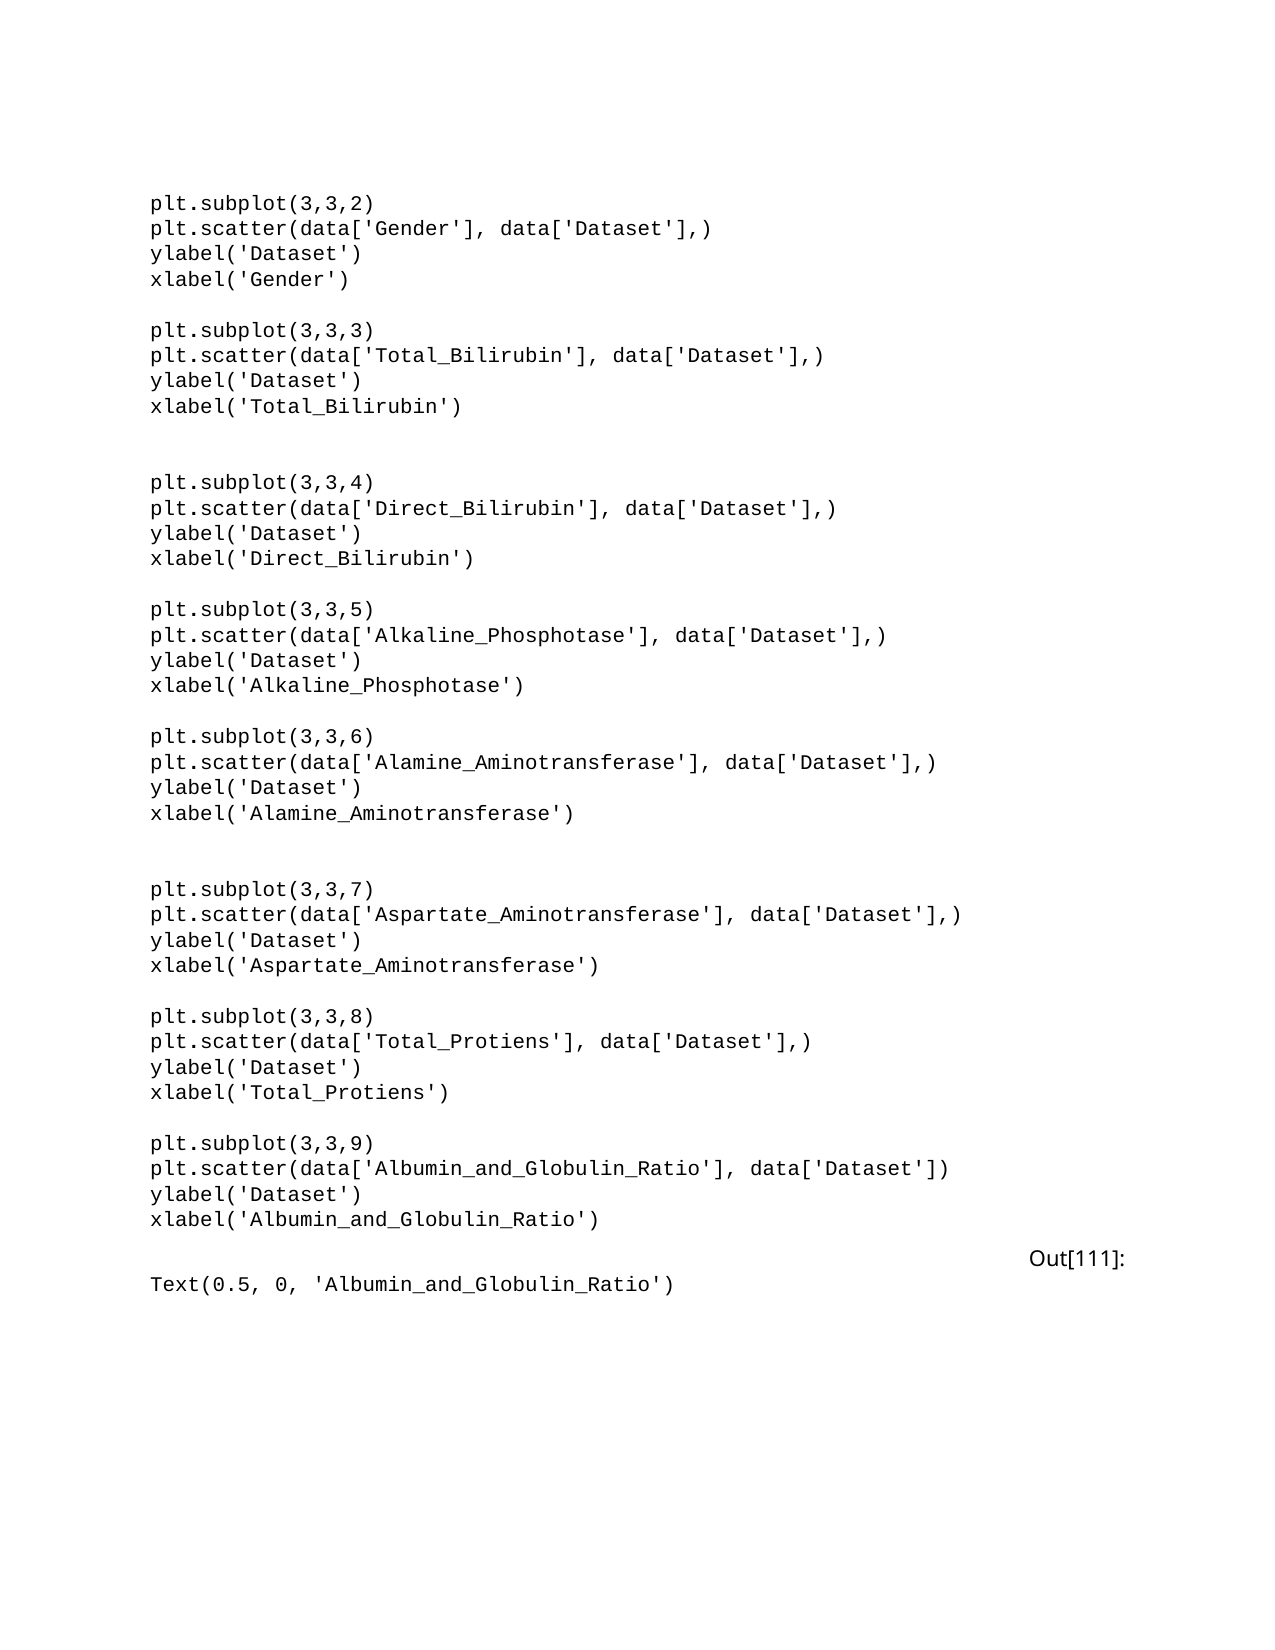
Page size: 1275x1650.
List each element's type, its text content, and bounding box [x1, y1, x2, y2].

text xlabel('Gender') [150, 267, 1125, 292]
text plt.subplot(3,3,2) [150, 191, 1125, 216]
text xlabel('Alkaline_Phosphotase') [150, 674, 1125, 699]
text plt.scatter(data['Direct_Bilirubin'], data['Dataset'],) [150, 496, 1125, 521]
text plt.scatter(data['Total_Protiens'], data['Dataset'],) [150, 1029, 1125, 1055]
text xlabel('Total_Bilirubin') [150, 394, 1125, 419]
text plt.subplot(3,3,9) [150, 1131, 1125, 1157]
text xlabel('Aspartate_Aminotransferase') [150, 953, 1125, 979]
text ylabel('Dataset') [150, 648, 1125, 674]
text ylabel('Dataset') [150, 775, 1125, 801]
text ylabel('Dataset') [150, 1182, 1125, 1207]
text ylabel('Dataset') [150, 928, 1125, 953]
text Text(0.5, 0, 'Albumin_and_Globulin_Ratio') [150, 1273, 1125, 1298]
text ylabel('Dataset') [150, 1055, 1125, 1080]
text xlabel('Direct_Bilirubin') [150, 547, 1125, 572]
text plt.scatter(data['Alamine_Aminotransferase'], data['Dataset'],) [150, 750, 1125, 775]
text plt.scatter(data['Alkaline_Phosphotase'], data['Dataset'],) [150, 623, 1125, 648]
text plt.subplot(3,3,3) [150, 318, 1125, 343]
text ylabel('Dataset') [150, 242, 1125, 267]
text xlabel('Alamine_Aminotransferase') [150, 801, 1125, 826]
text Out[111]: [150, 1243, 1125, 1273]
text plt.scatter(data['Albumin_and_Globulin_Ratio'], data['Dataset']) [150, 1157, 1125, 1182]
text xlabel('Albumin_and_Globulin_Ratio') [150, 1207, 1125, 1233]
text plt.scatter(data['Total_Bilirubin'], data['Dataset'],) [150, 343, 1125, 369]
text plt.scatter(data['Aspartate_Aminotransferase'], data['Dataset'],) [150, 902, 1125, 928]
text ylabel('Dataset') [150, 369, 1125, 394]
text ylabel('Dataset') [150, 521, 1125, 547]
text plt.scatter(data['Gender'], data['Dataset'],) [150, 216, 1125, 242]
text plt.subplot(3,3,6) [150, 724, 1125, 750]
text plt.subplot(3,3,8) [150, 1004, 1125, 1029]
text plt.subplot(3,3,7) [150, 877, 1125, 902]
text plt.subplot(3,3,5) [150, 597, 1125, 623]
text xlabel('Total_Protiens') [150, 1080, 1125, 1106]
text plt.subplot(3,3,4) [150, 470, 1125, 496]
